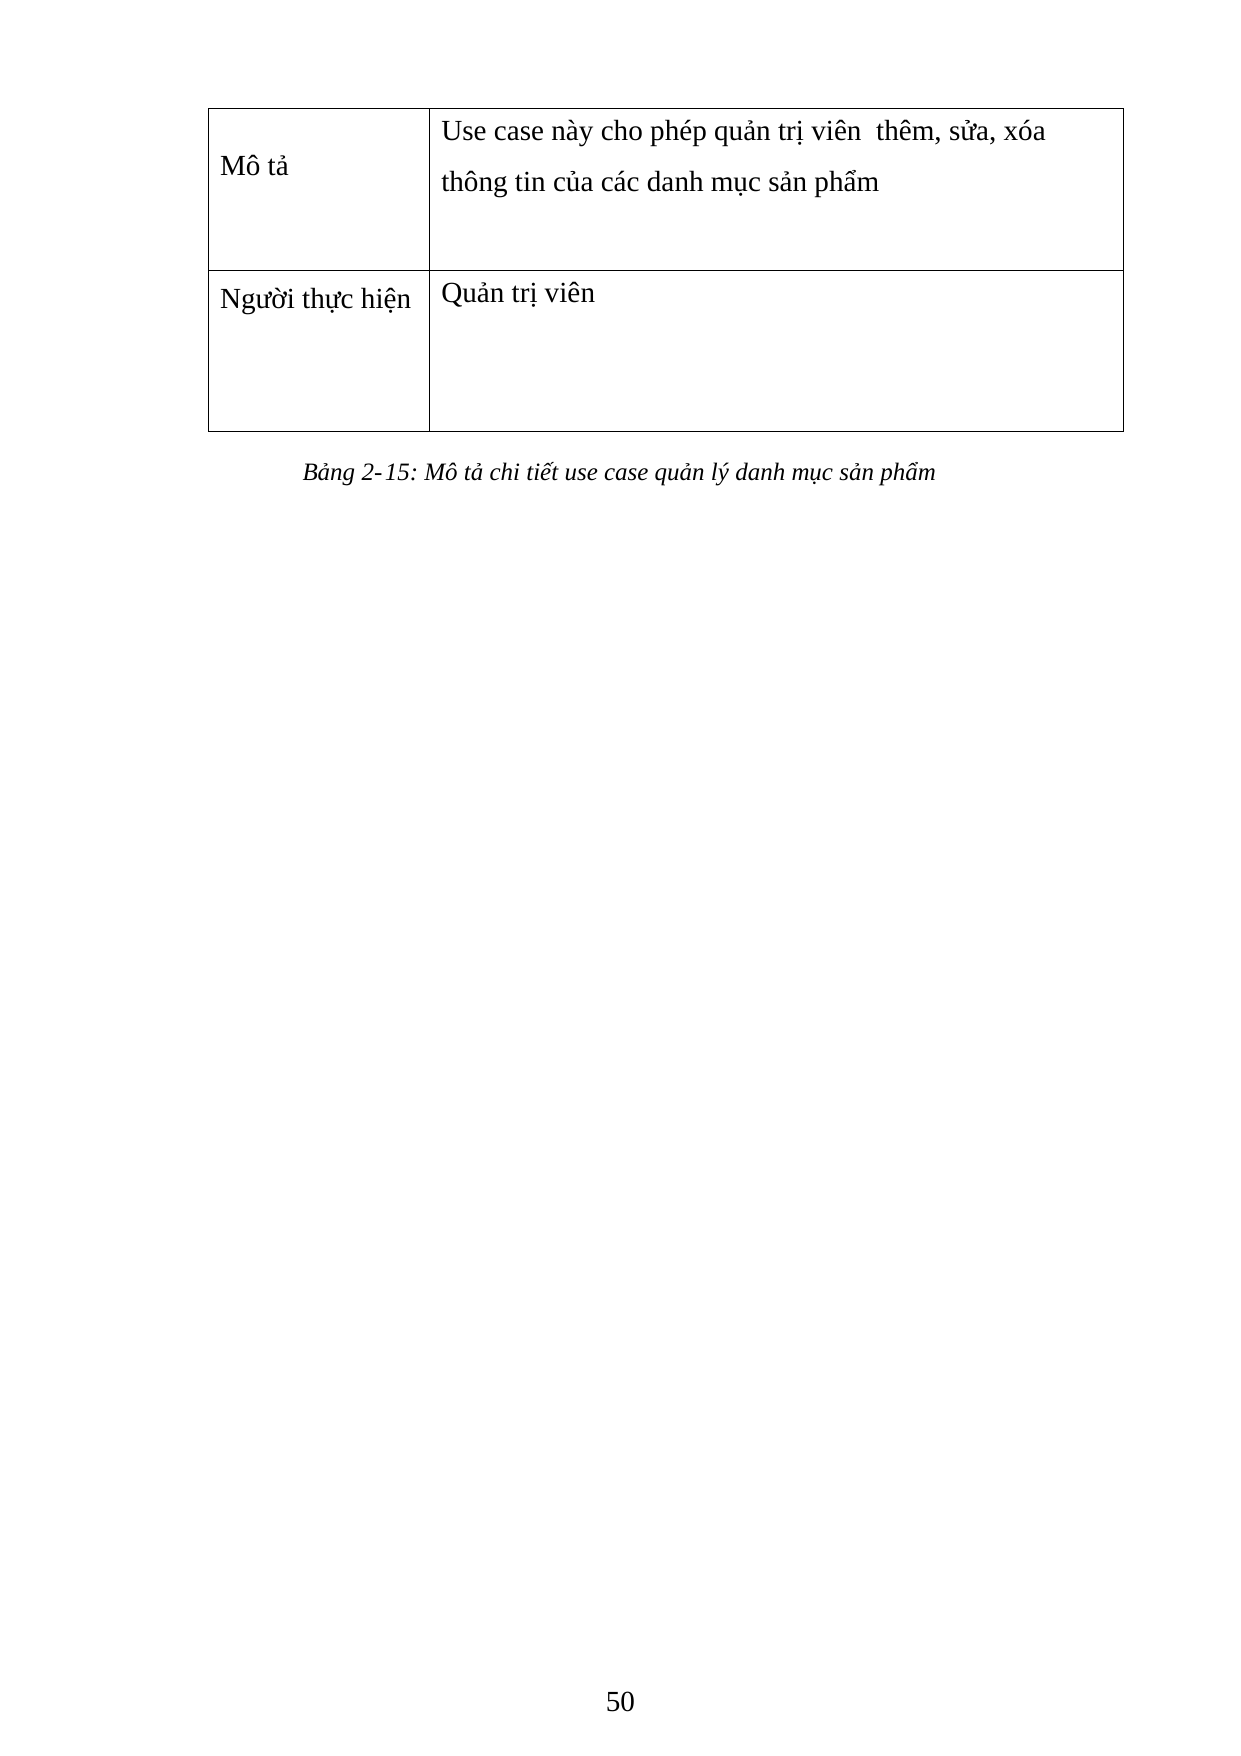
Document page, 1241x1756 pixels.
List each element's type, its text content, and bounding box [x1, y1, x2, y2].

table_cell Mô tả [209, 109, 429, 270]
table_cell Use case này cho phép quản trị viên thêm, sửa, xóa thông tin của các danh mục sản phẩm [430, 109, 1123, 270]
table_cell Quản trị viên [430, 271, 1123, 431]
table_cell Người thực hiện [209, 271, 429, 431]
